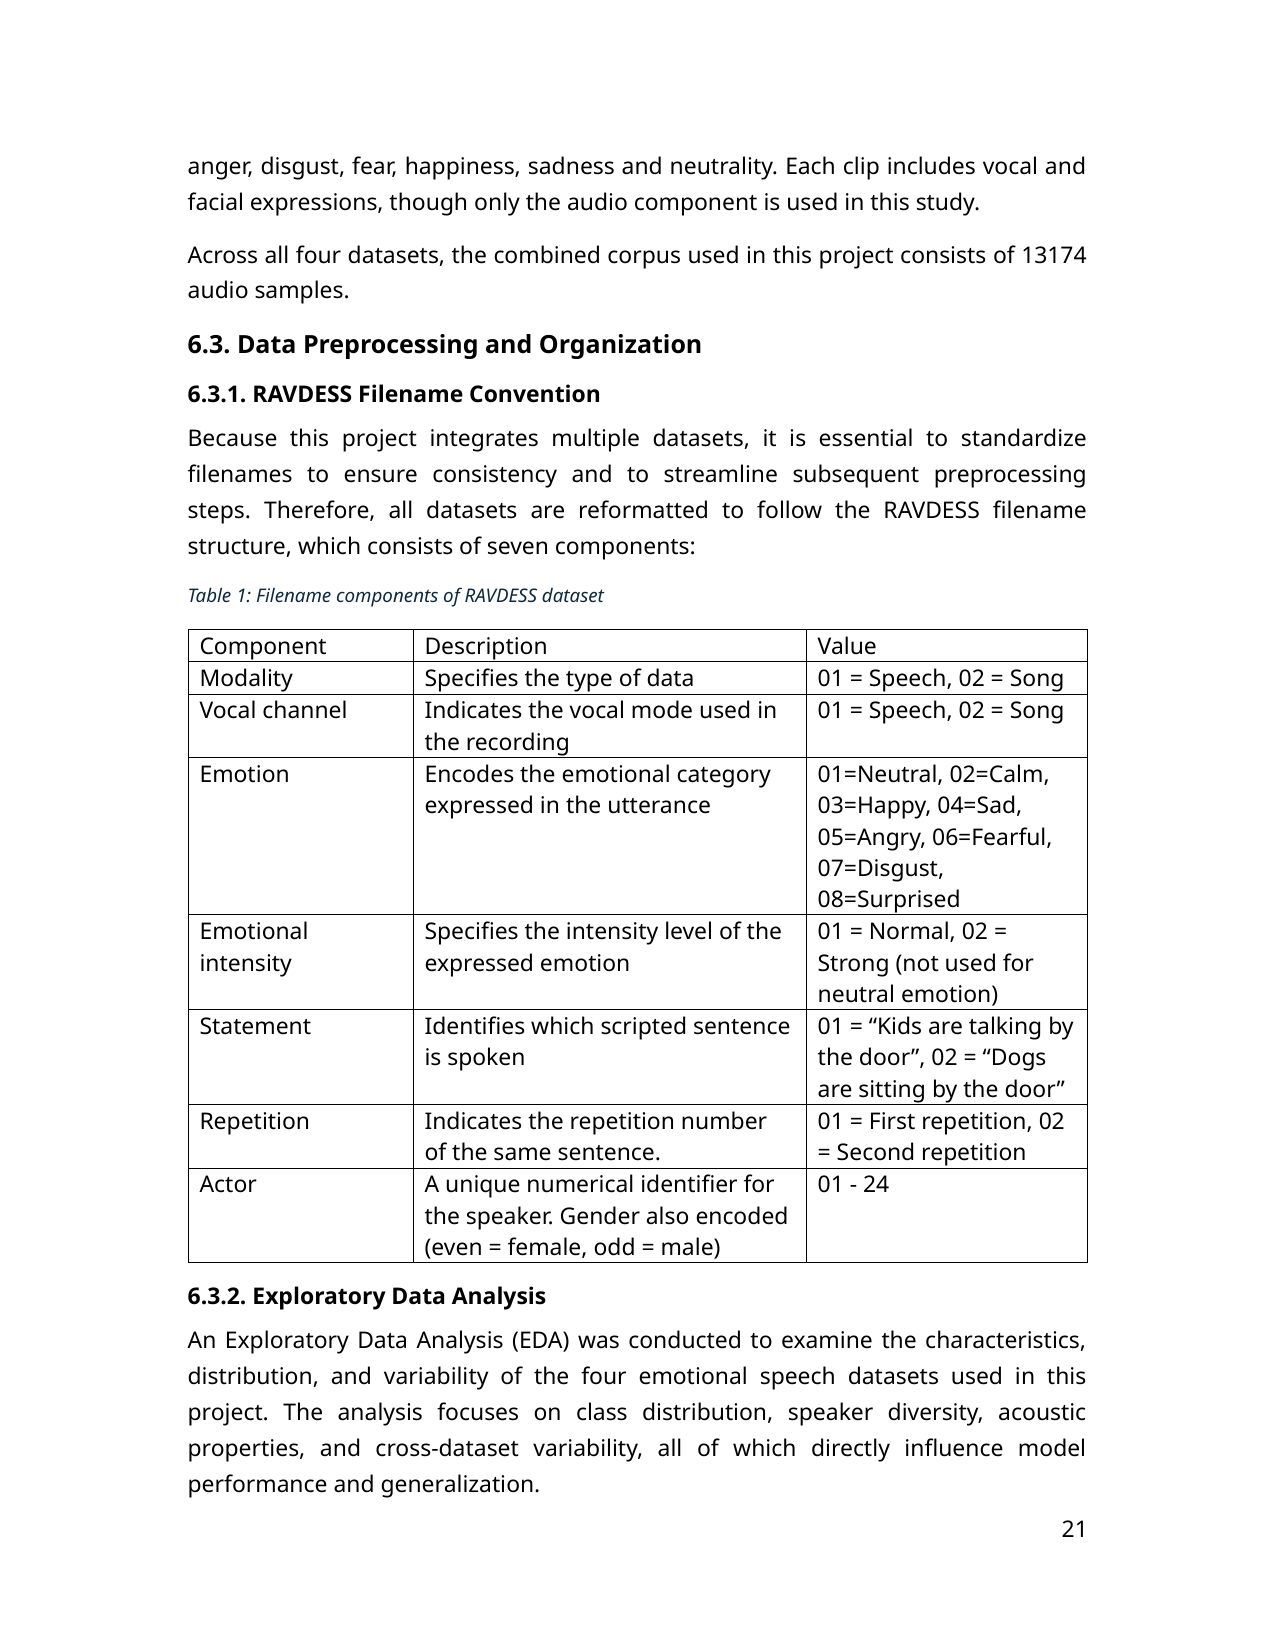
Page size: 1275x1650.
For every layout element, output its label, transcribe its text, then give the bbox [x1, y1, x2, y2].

subtitle 6.3. Data Preprocessing and Organization [187, 327, 1087, 361]
table_cell 01 = Speech, 02 = Song [807, 695, 1087, 757]
subtitle 6.3.2. Exploratory Data Analysis [187, 1280, 1087, 1311]
table_cell Emotion [189, 758, 413, 914]
table_cell Vocal channel [189, 695, 413, 757]
table_header Component [189, 630, 413, 661]
table_cell Emotional intensity [189, 915, 413, 1009]
table_header Value [807, 630, 1087, 661]
table_cell Specifies the type of data [414, 662, 806, 693]
text Because this project integrates multiple datasets, it is essential to standardize filenames to ensure consistency and to streamline subsequent preprocessing steps. Therefore, all datasets are reformatted to follow the RAVDESS filename structure, which consists of seven components: [187, 422, 1087, 561]
table_cell A unique numerical identifier for the speaker. Gender also encoded (even = female, odd = male) [414, 1169, 806, 1262]
table_cell Encodes the emotional category expressed in the utterance [414, 758, 806, 914]
table_cell 01 - 24 [807, 1169, 1087, 1262]
table_cell Specifies the intensity level of the expressed emotion [414, 915, 806, 1009]
table_cell Actor [189, 1169, 413, 1262]
table_cell Statement [189, 1010, 413, 1104]
table_cell 01 = “Kids are talking by the door”, 02 = “Dogs are sitting by the door” [807, 1010, 1087, 1104]
subtitle 6.3.1. RAVDESS Filename Convention [187, 378, 1087, 409]
table_cell Identifies which scripted sentence is spoken [414, 1010, 806, 1104]
table_cell 01 = Normal, 02 = Strong (not used for neutral emotion) [807, 915, 1087, 1009]
table_header Description [414, 630, 806, 661]
table_cell Indicates the vocal mode used in the recording [414, 695, 806, 757]
table_cell 01=Neutral, 02=Calm, 03=Happy, 04=Sad, 05=Angry, 06=Fearful, 07=Disgust, 08=Surprised [807, 758, 1087, 914]
table_cell Repetition [189, 1105, 413, 1167]
table_cell Indicates the repetition number of the same sentence. [414, 1105, 806, 1167]
text Across all four datasets, the combined corpus used in this project consists of 13174 audio samples. [187, 238, 1087, 306]
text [187, 150, 1087, 217]
table_cell 01 = Speech, 02 = Song [807, 662, 1087, 693]
text An Exploratory Data Analysis (EDA) was conducted to examine the characteristics, distribution, and variability of the four emotional speech datasets used in this project. The analysis focuses on class distribution, speaker diversity, acoustic properties, and cross-dataset variability, all of which directly influence model performance and generalization. [187, 1324, 1087, 1499]
table_cell 01 = First repetition, 02 = Second repetition [807, 1105, 1087, 1167]
table_cell Modality [189, 662, 413, 693]
